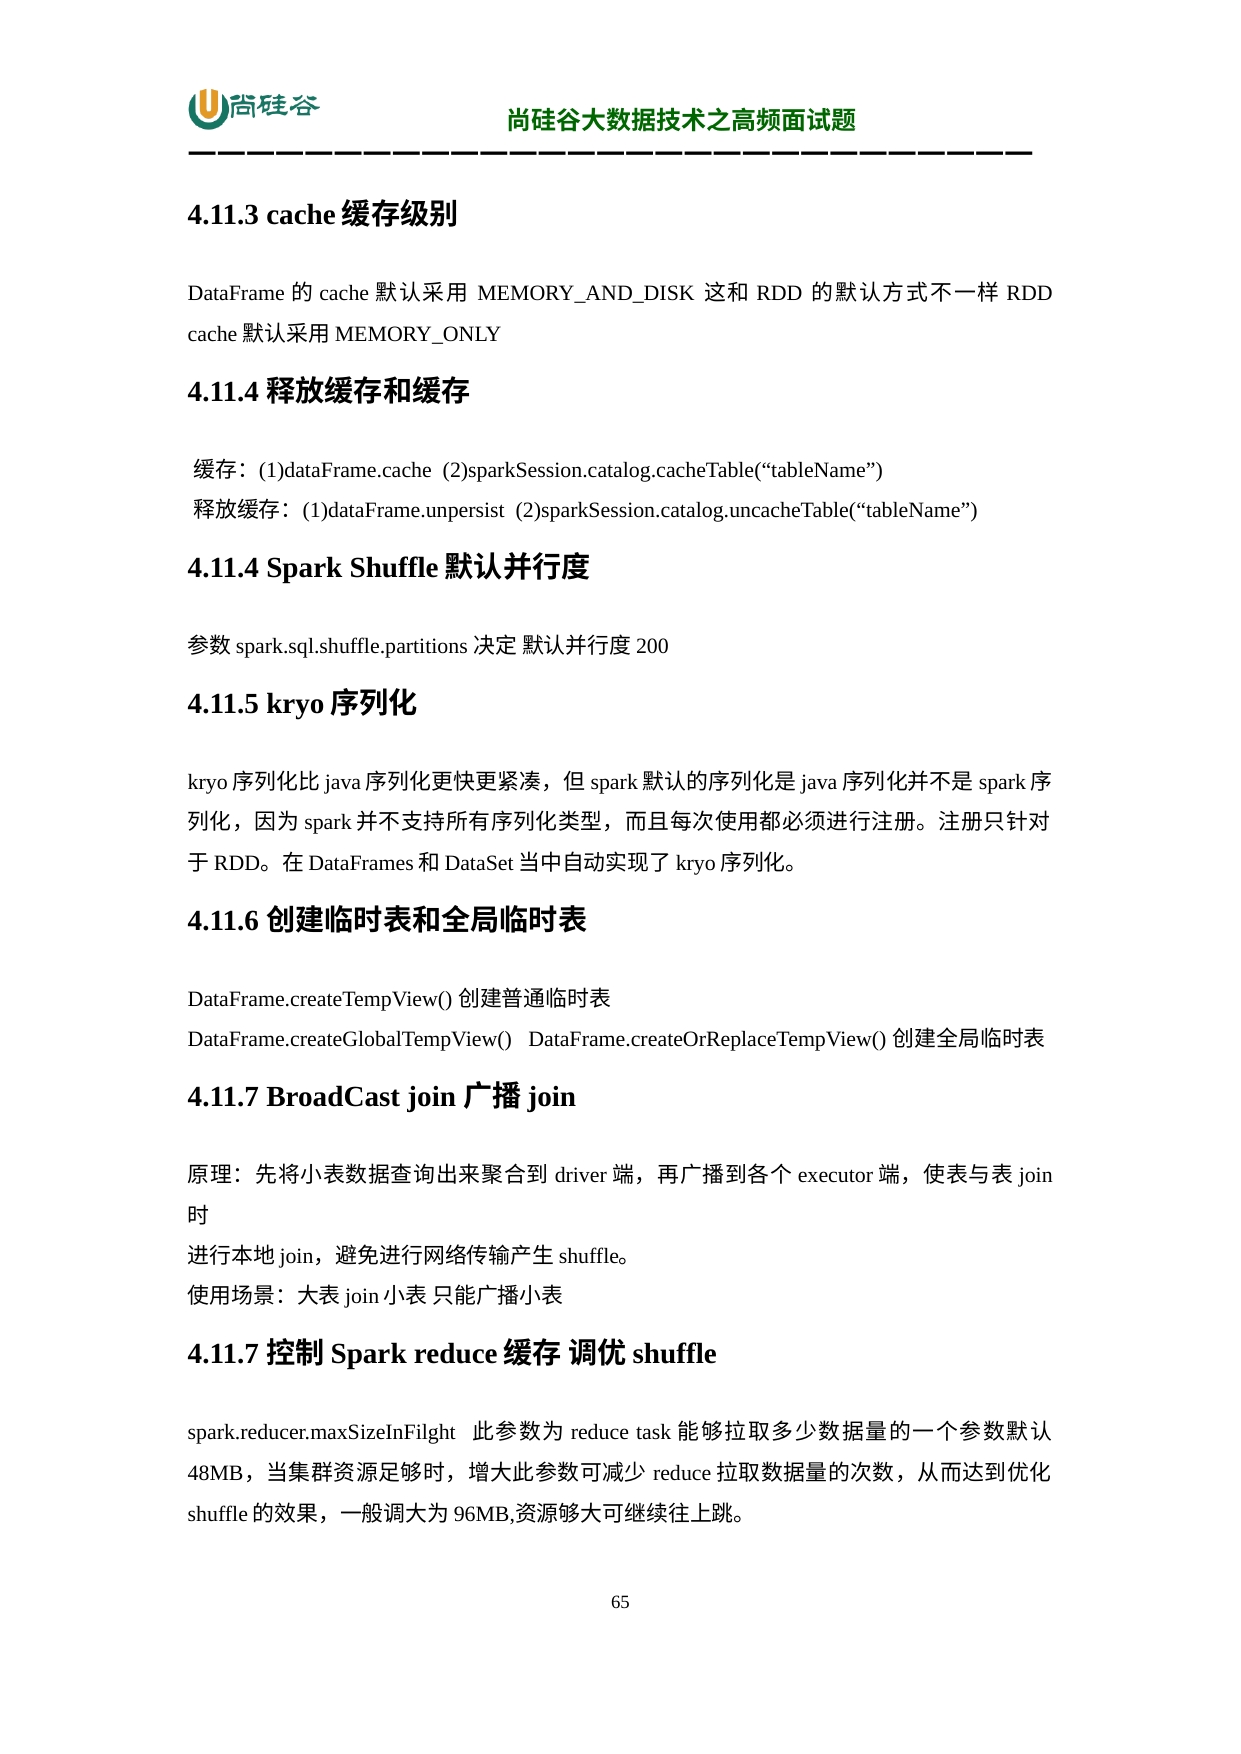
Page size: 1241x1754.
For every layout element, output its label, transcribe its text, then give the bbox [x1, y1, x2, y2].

text kryo序列化比java序列化更快更紧凑，但spark默认的序列化是java序列化并不是spark序列化，因为spark并不支持所有序列化类型，而且每次使用都必须进行注册。注册只针对于RDD。在DataFrames和DataSet当中自动实现了kryo序列化。 [187, 763, 1053, 877]
subtitle 4.11.7 BroadCast join 广播join [187, 1061, 1053, 1126]
text 参数spark.sql.shuffle.partitions 决定 默认并行度200 [187, 627, 1053, 660]
text 缓存：(1)dataFrame.cache (2)sparkSession.catalog.cacheTable(“tableName”) [187, 451, 1053, 484]
subtitle 4.11.3 cache缓存级别 [187, 179, 1053, 244]
text spark.reducer.maxSizeInFilght 此参数为reduce task能够拉取多少数据量的一个参数默认48MB，当集群资源足够时，增大此参数可减少reduce拉取数据量的次数，从而达到优化shuffle的效果，一般调大为96MB,资源够大可继续往上跳。 [187, 1414, 1053, 1528]
subtitle 4.11.7 控制Spark reduce缓存 调优shuffle [187, 1318, 1053, 1383]
text 释放缓存：(1)dataFrame.unpersist (2)sparkSession.catalog.uncacheTable(“tableName”) [187, 492, 1053, 524]
subtitle 4.11.4 释放缓存和缓存 [187, 356, 1053, 421]
text 原理：先将小表数据查询出来聚合到driver端，再广播到各个executor端，使表与表join时 [187, 1157, 1053, 1230]
text DataFrame.createGlobalTempView() DataFrame.createOrReplaceTempView() 创建全局临时表 [187, 1021, 1053, 1053]
subtitle 4.11.6 创建临时表和全局临时表 [187, 885, 1053, 950]
text DataFrame的cache默认采用 MEMORY_AND_DISK 这和RDD 的默认方式不一样RDD cache 默认采用MEMORY_ONLY [187, 275, 1053, 348]
subtitle 4.11.4 Spark Shuffle默认并行度 [187, 532, 1053, 597]
text 使用场景：大表join小表 只能广播小表 [187, 1278, 1053, 1311]
text DataFrame.createTempView() 创建普通临时表 [187, 980, 1053, 1013]
subtitle 4.11.5 kryo序列化 [187, 668, 1053, 733]
text 进行本地join，避免进行网络传输产生shuffle。 [187, 1238, 1053, 1270]
